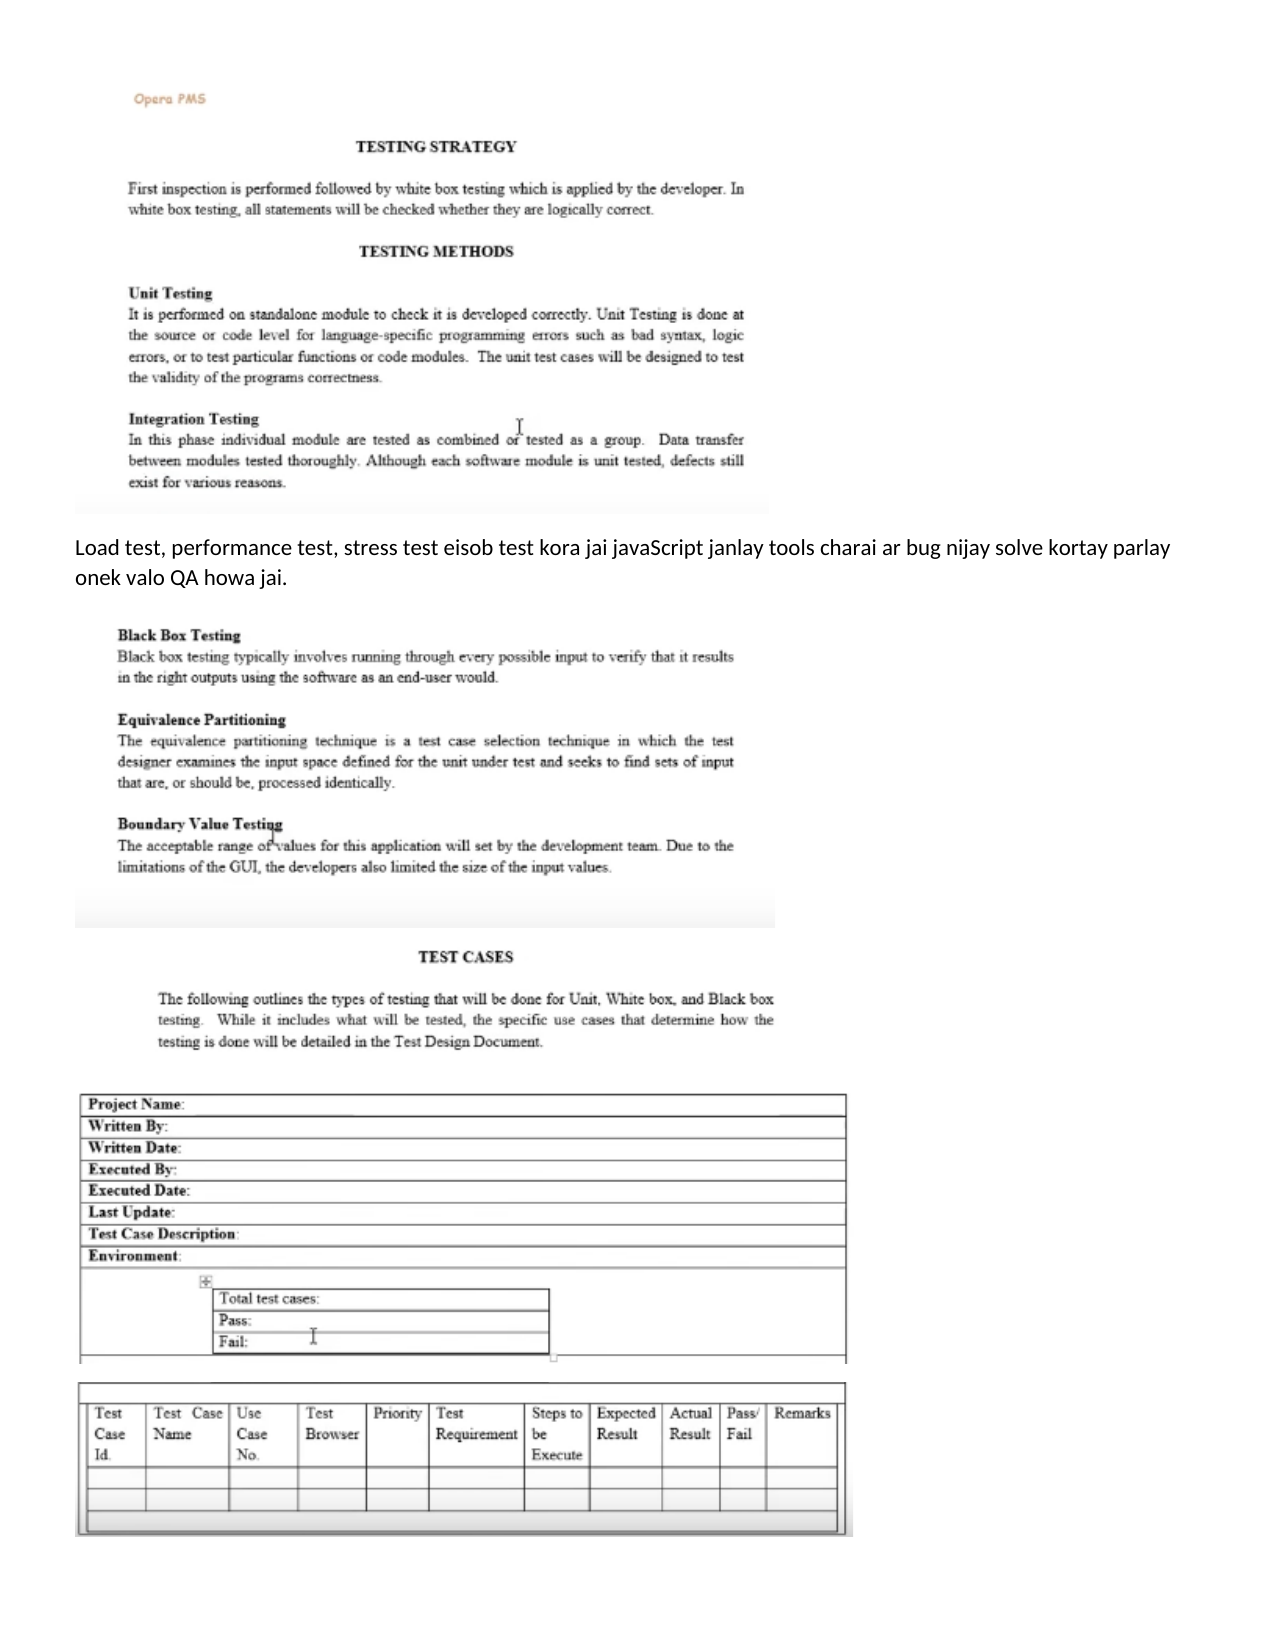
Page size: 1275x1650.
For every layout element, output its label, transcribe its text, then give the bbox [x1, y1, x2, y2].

picture [75, 610, 775, 928]
picture [75, 946, 858, 1364]
text Load test, performance test, stress test eisob test kora jai javaScript janlay tools charai ar bug nijay solve kortay parlay onek valo QA howa jai. [75, 533, 1200, 591]
picture [75, 1382, 854, 1537]
picture [75, 75, 769, 514]
